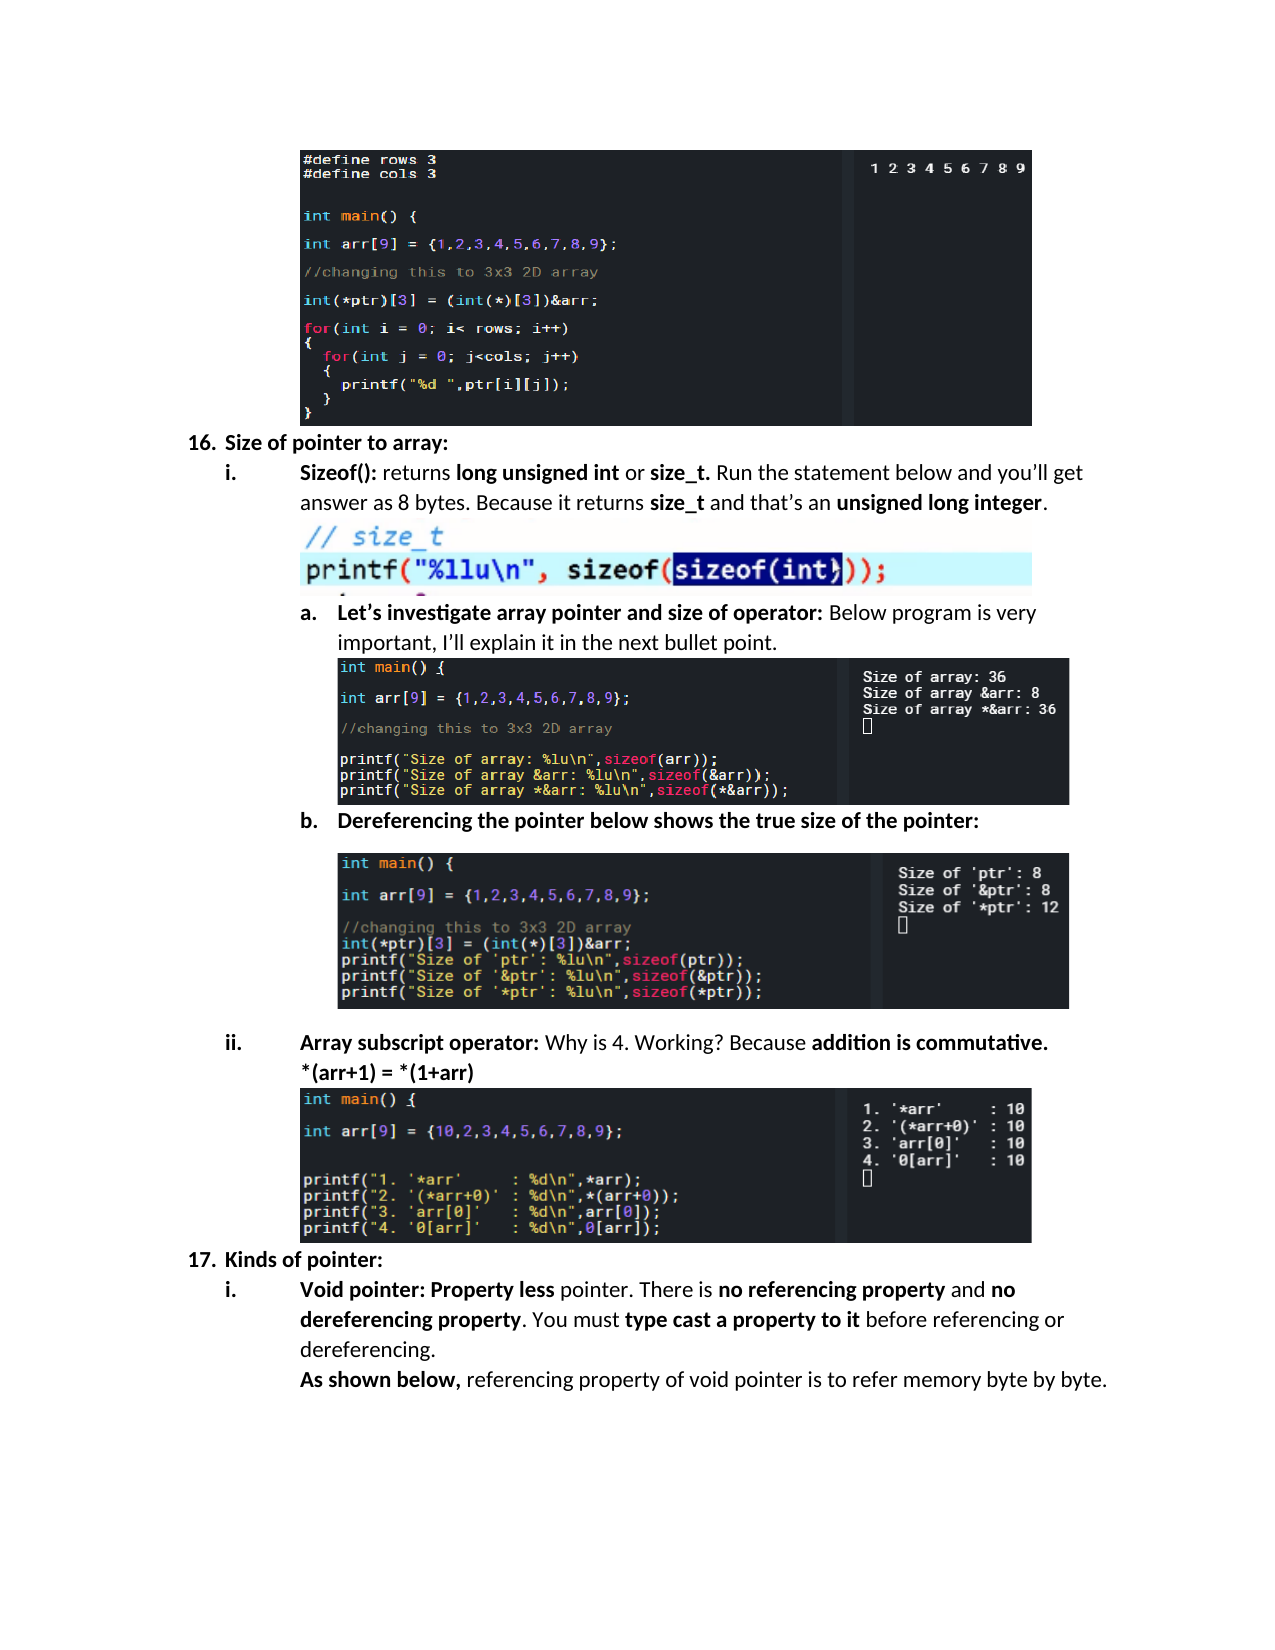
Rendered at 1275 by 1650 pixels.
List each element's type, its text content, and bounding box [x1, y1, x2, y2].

picture [300, 1088, 1032, 1243]
picture [337, 853, 1070, 1009]
list Let’s investigate array pointer and size of operator: Below program is very important, I’ll explain it in the next bullet point. [300, 598, 1125, 656]
list Kinds of pointer: [187, 1245, 1125, 1273]
picture [300, 150, 1032, 426]
list Dereferencing the pointer below shows the true size of the pointer: [300, 807, 1125, 834]
list Size of pointer to array: [187, 428, 1125, 456]
picture [300, 518, 1032, 596]
picture [337, 658, 1070, 805]
list As shown below, referencing property of void pointer is to refer memory byte by byte. [300, 1366, 1125, 1394]
list Sizeof(): returns long unsigned int or size_t. Run the statement below and you’ll get answer as 8 bytes. Because it returns size_t and that’s an unsigned long integer. [225, 458, 1125, 517]
list Void pointer: Property less pointer. There is no referencing property and no dereferencing property. You must type cast a property to it before referencing or dereferencing. [225, 1275, 1125, 1363]
list Array subscript operator: Why is 4. Working? Because addition is commutative. *(arr+1) = *(1+arr) [225, 1028, 1125, 1086]
